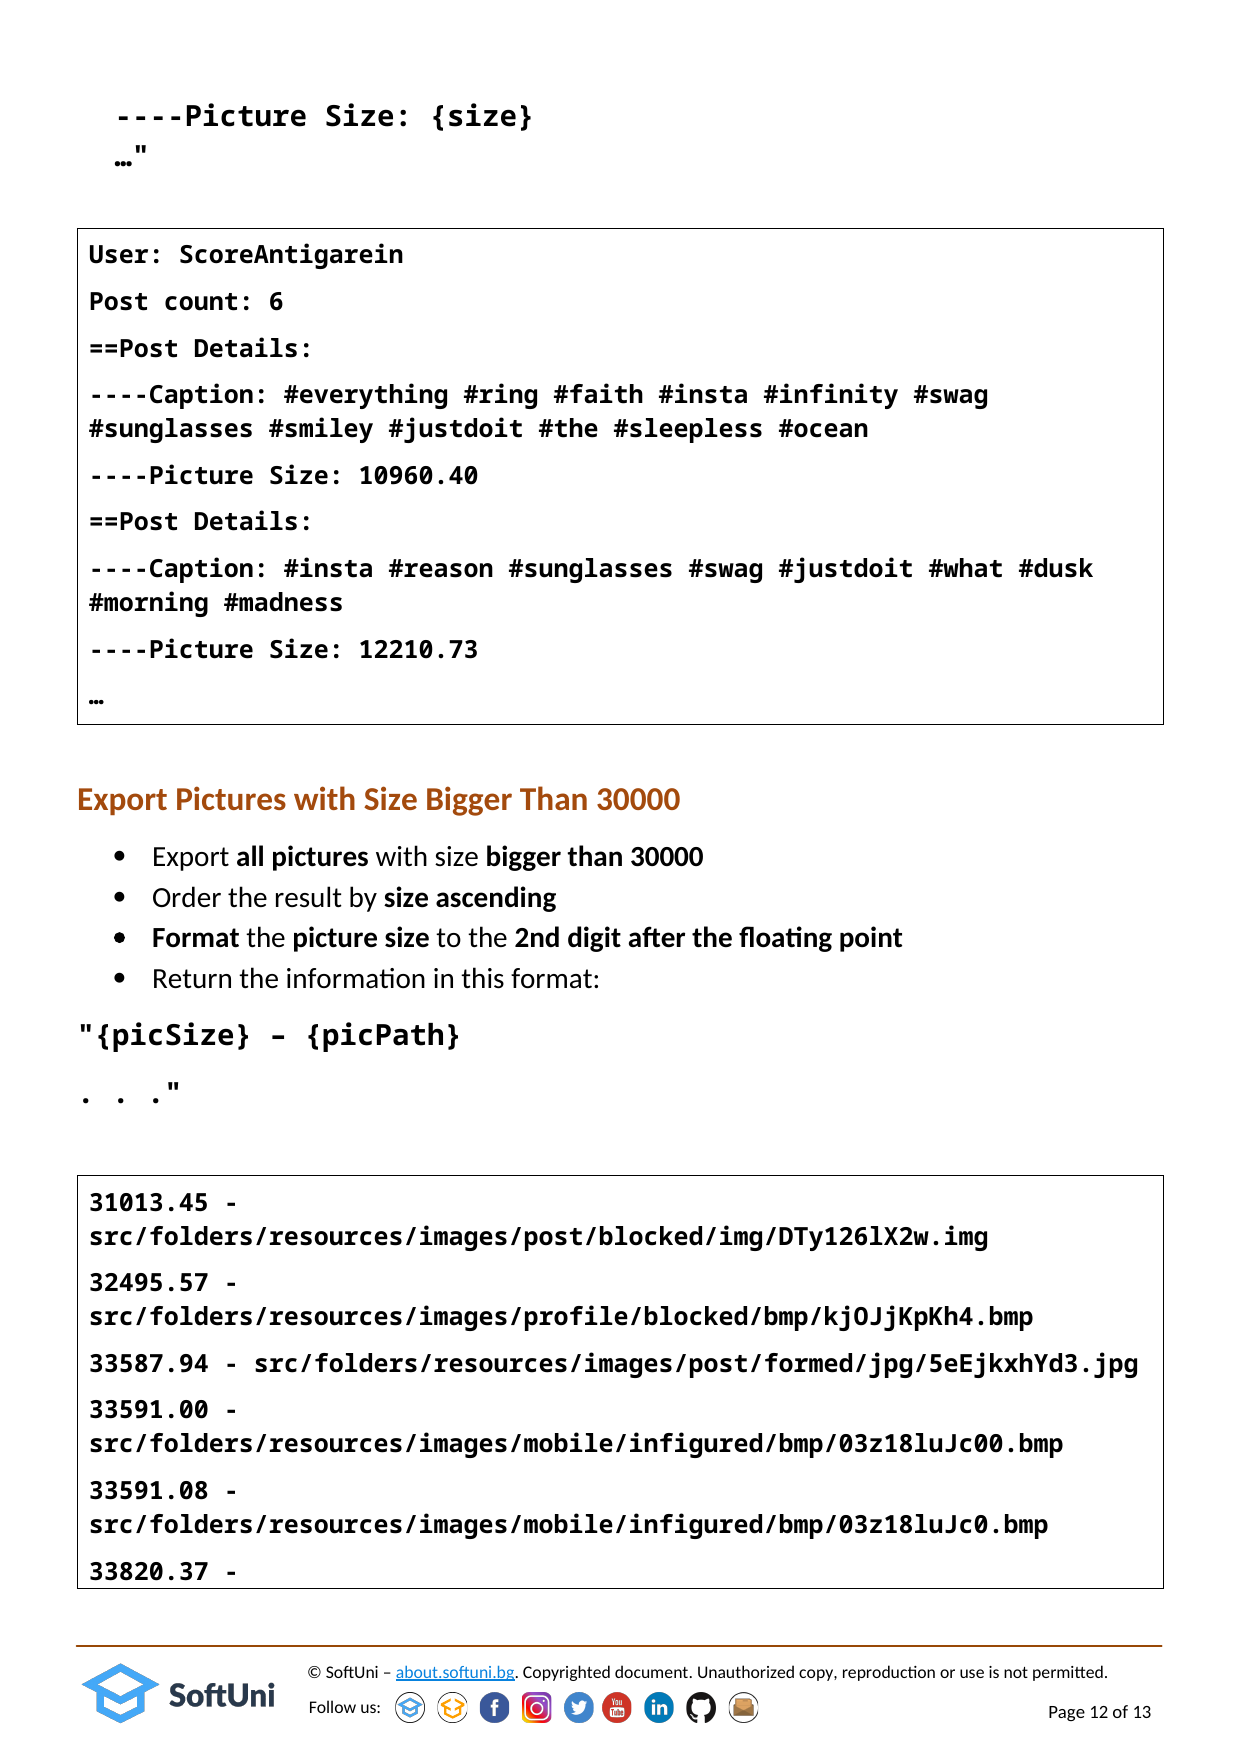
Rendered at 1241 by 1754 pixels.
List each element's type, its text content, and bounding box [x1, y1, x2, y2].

table_header User: ScoreAntigarein Post count: 6 ==Post Details: ----Caption: #everything #ring #faith #insta #infinity #swag #sunglasses #smiley #justdoit #the #sleepless #ocean ----Picture Size: 10960.40 ==Post Details: ----Caption: #insta #reason #sunglasses #swag #justdoit #what #dusk #morning #madness ----Picture Size: 12210.73 … [78, 229, 1163, 724]
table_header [78, 1176, 1163, 1587]
picture [437, 1692, 468, 1723]
text "{picSize} – {picPath} [77, 1014, 1163, 1054]
picture [602, 1692, 632, 1723]
picture [686, 1692, 716, 1723]
picture [75, 1658, 281, 1729]
text …" [114, 135, 1163, 175]
picture [564, 1692, 594, 1723]
picture [728, 1692, 759, 1723]
picture [644, 1692, 653, 1701]
list Export all pictures with size bigger than 30000 [114, 838, 1163, 873]
list Order the result by size ascending [114, 879, 1163, 914]
picture [665, 1692, 674, 1701]
picture [665, 1714, 674, 1723]
text Export Pictures with Size Bigger Than 30000 [77, 778, 1163, 819]
list Return the information in this format: [114, 961, 1163, 996]
text . . ." [77, 1072, 1163, 1112]
picture [658, 1705, 667, 1714]
picture [479, 1692, 510, 1723]
picture [644, 1714, 653, 1723]
text ----Picture Size: {size} [114, 95, 1163, 135]
picture [522, 1692, 552, 1723]
list Format the picture size to the 2nd digit after the floating point [114, 919, 1163, 955]
picture [395, 1692, 425, 1723]
